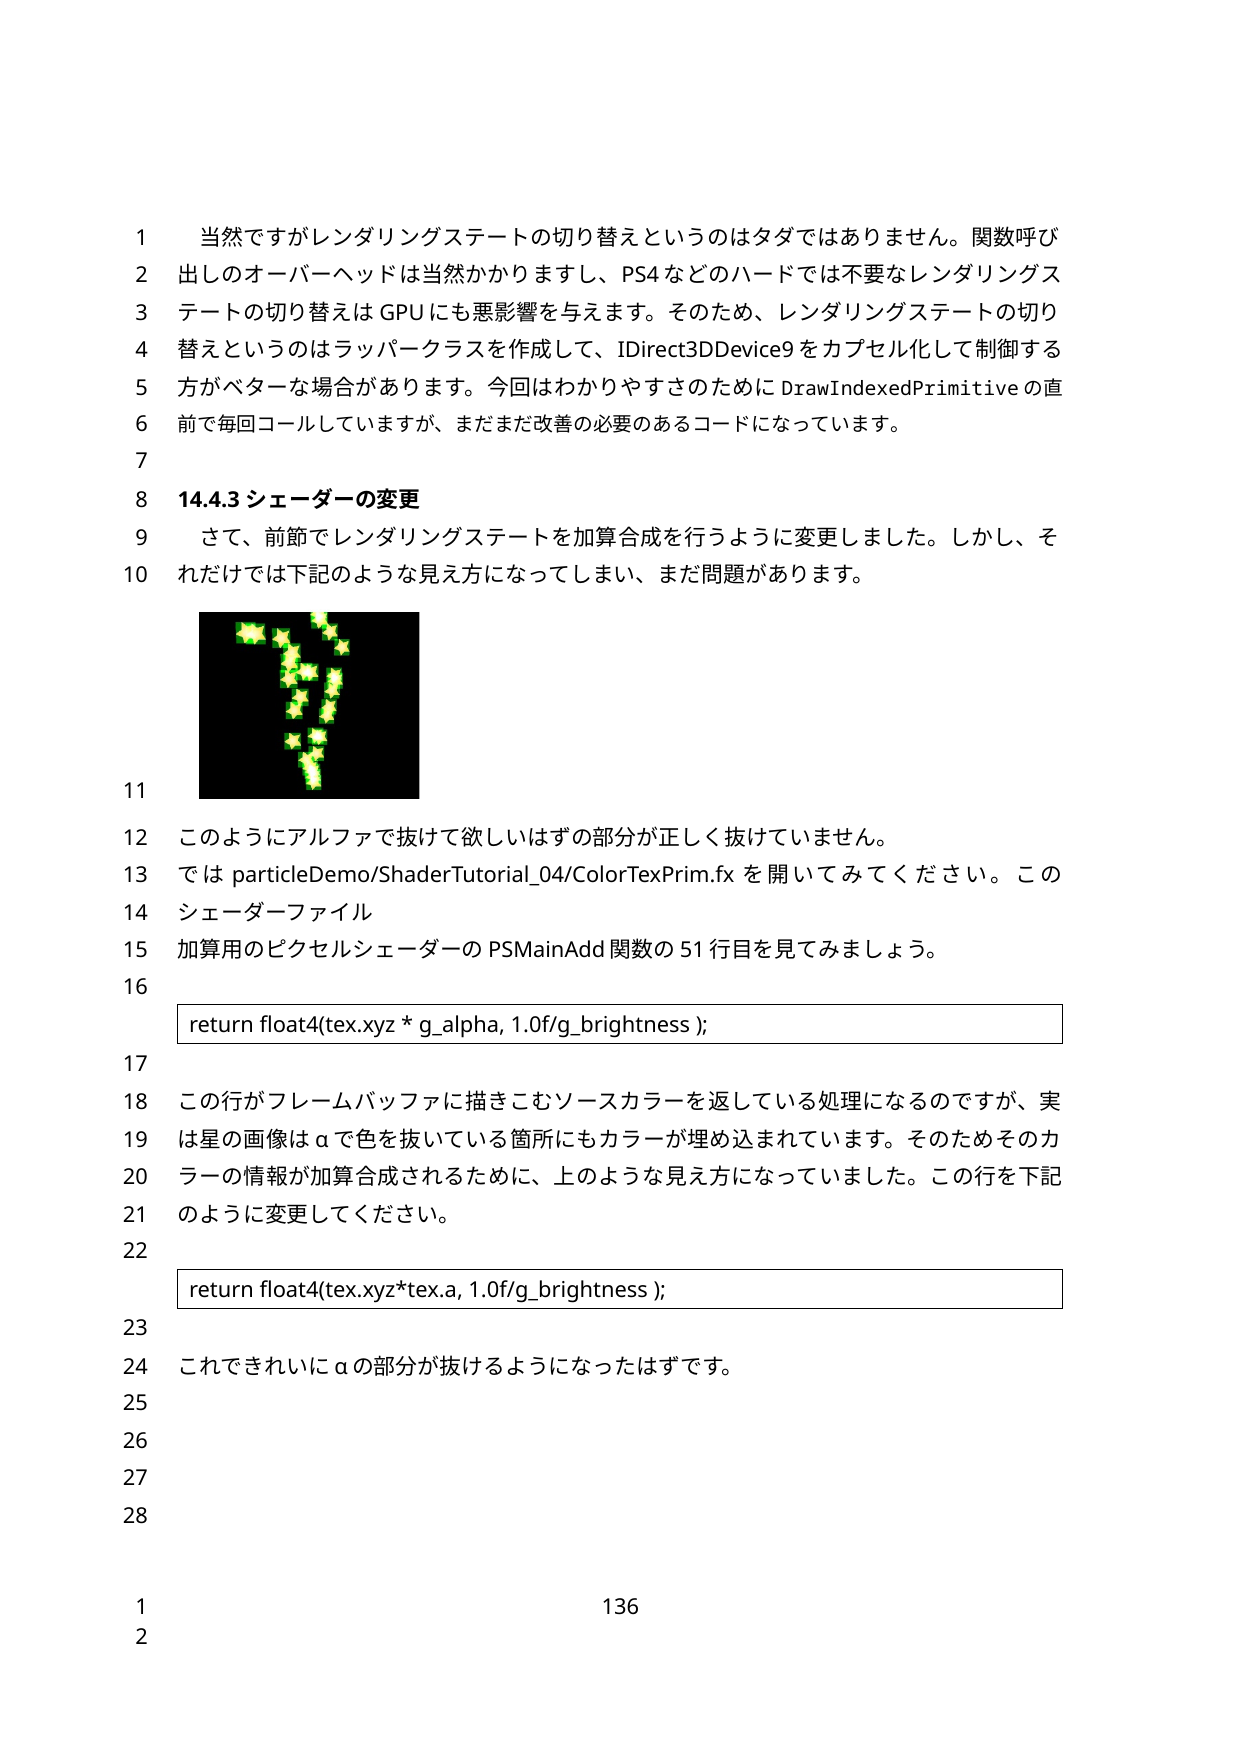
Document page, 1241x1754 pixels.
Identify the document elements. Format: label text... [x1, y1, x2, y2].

table_header return float4(tex.xyz * g_alpha, 1.0f/g_brightness ); [178, 1005, 1062, 1043]
picture [199, 609, 420, 799]
text 14.4.3 シェーダーの変更 [177, 479, 1063, 517]
text ではparticleDemo/ShaderTutorial_04/ColorTexPrim.fxを開いてみてください。このシェーダーファイル [177, 854, 1063, 929]
text 加算用のピクセルシェーダーのPSMainAdd関数の51行目を見てみましょう。 [177, 929, 1063, 967]
text これできれいにαの部分が抜けるようになったはずです。 [177, 1346, 1063, 1383]
text さて、前節でレンダリングステートを加算合成を行うように変更しました。しかし、それだけでは下記のような見え方になってしまい、まだ問題があります。 [177, 517, 1063, 592]
text この行がフレームバッファに描きこむソースカラーを返している処理になるのですが、実は星の画像はαで色を抜いている箇所にもカラーが埋め込まれています。そのためそのカラーの情報が加算合成されるために、上のような見え方になっていました。この行を下記のように変更してください。 [177, 1081, 1063, 1231]
text 当然ですがレンダリングステートの切り替えというのはタダではありません。関数呼び出しのオーバーヘッドは当然かかりますし、PS4などのハードでは不要なレンダリングステートの切り替えはGPUにも悪影響を与えます。そのため、レンダリングステートの切り替えというのはラッパークラスを作成して、IDirect3DDevice9をカプセル化して制御する方がベターな場合があります。今回はわかりやすさのためにDrawIndexedPrimitiveの直前で毎回コールしていますが、まだまだ改善の必要のあるコードになっています。 [177, 217, 1063, 442]
text このようにアルファで抜けて欲しいはずの部分が正しく抜けていません。 [177, 817, 1063, 854]
table_header return float4(tex.xyz*tex.a, 1.0f/g_brightness ); [178, 1270, 1062, 1307]
